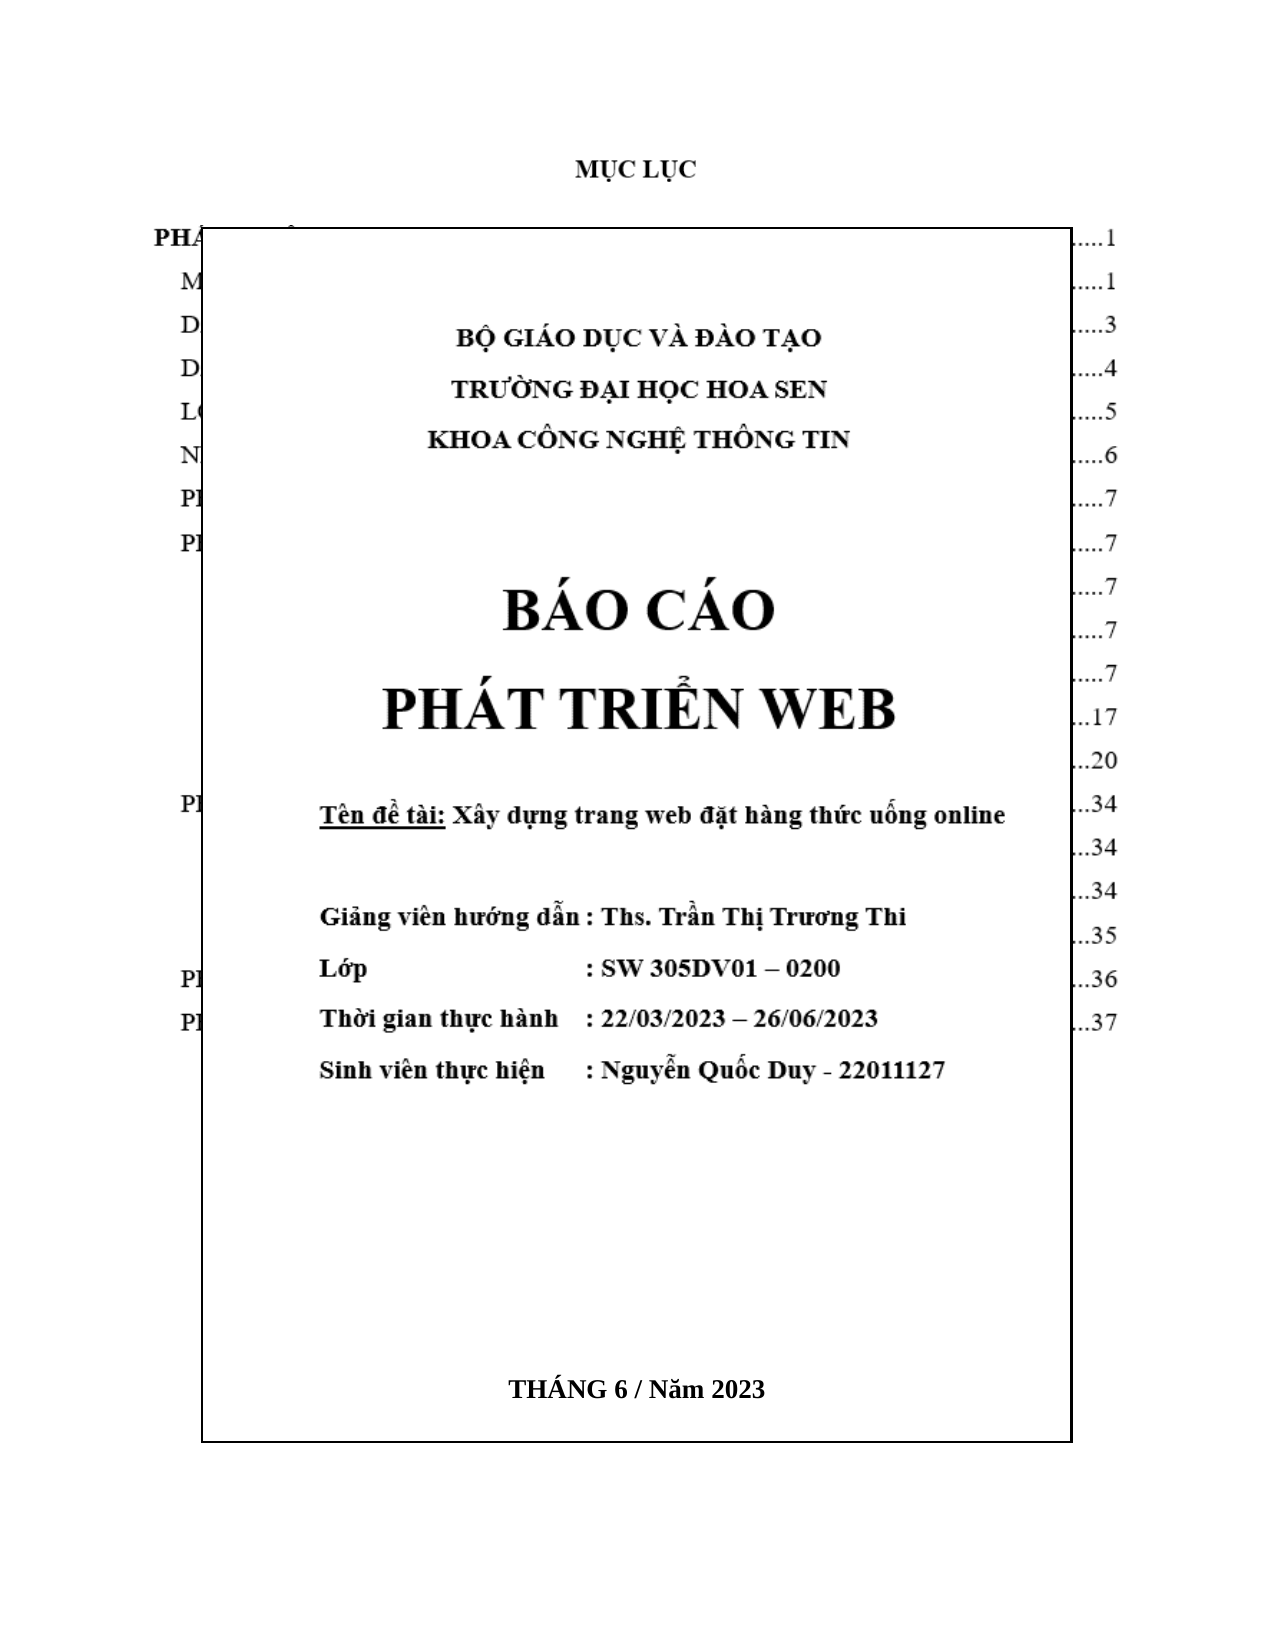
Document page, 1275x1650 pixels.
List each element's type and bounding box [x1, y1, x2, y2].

picture [238, 285, 1035, 1103]
picture [574, 154, 701, 184]
picture [150, 225, 1125, 1042]
